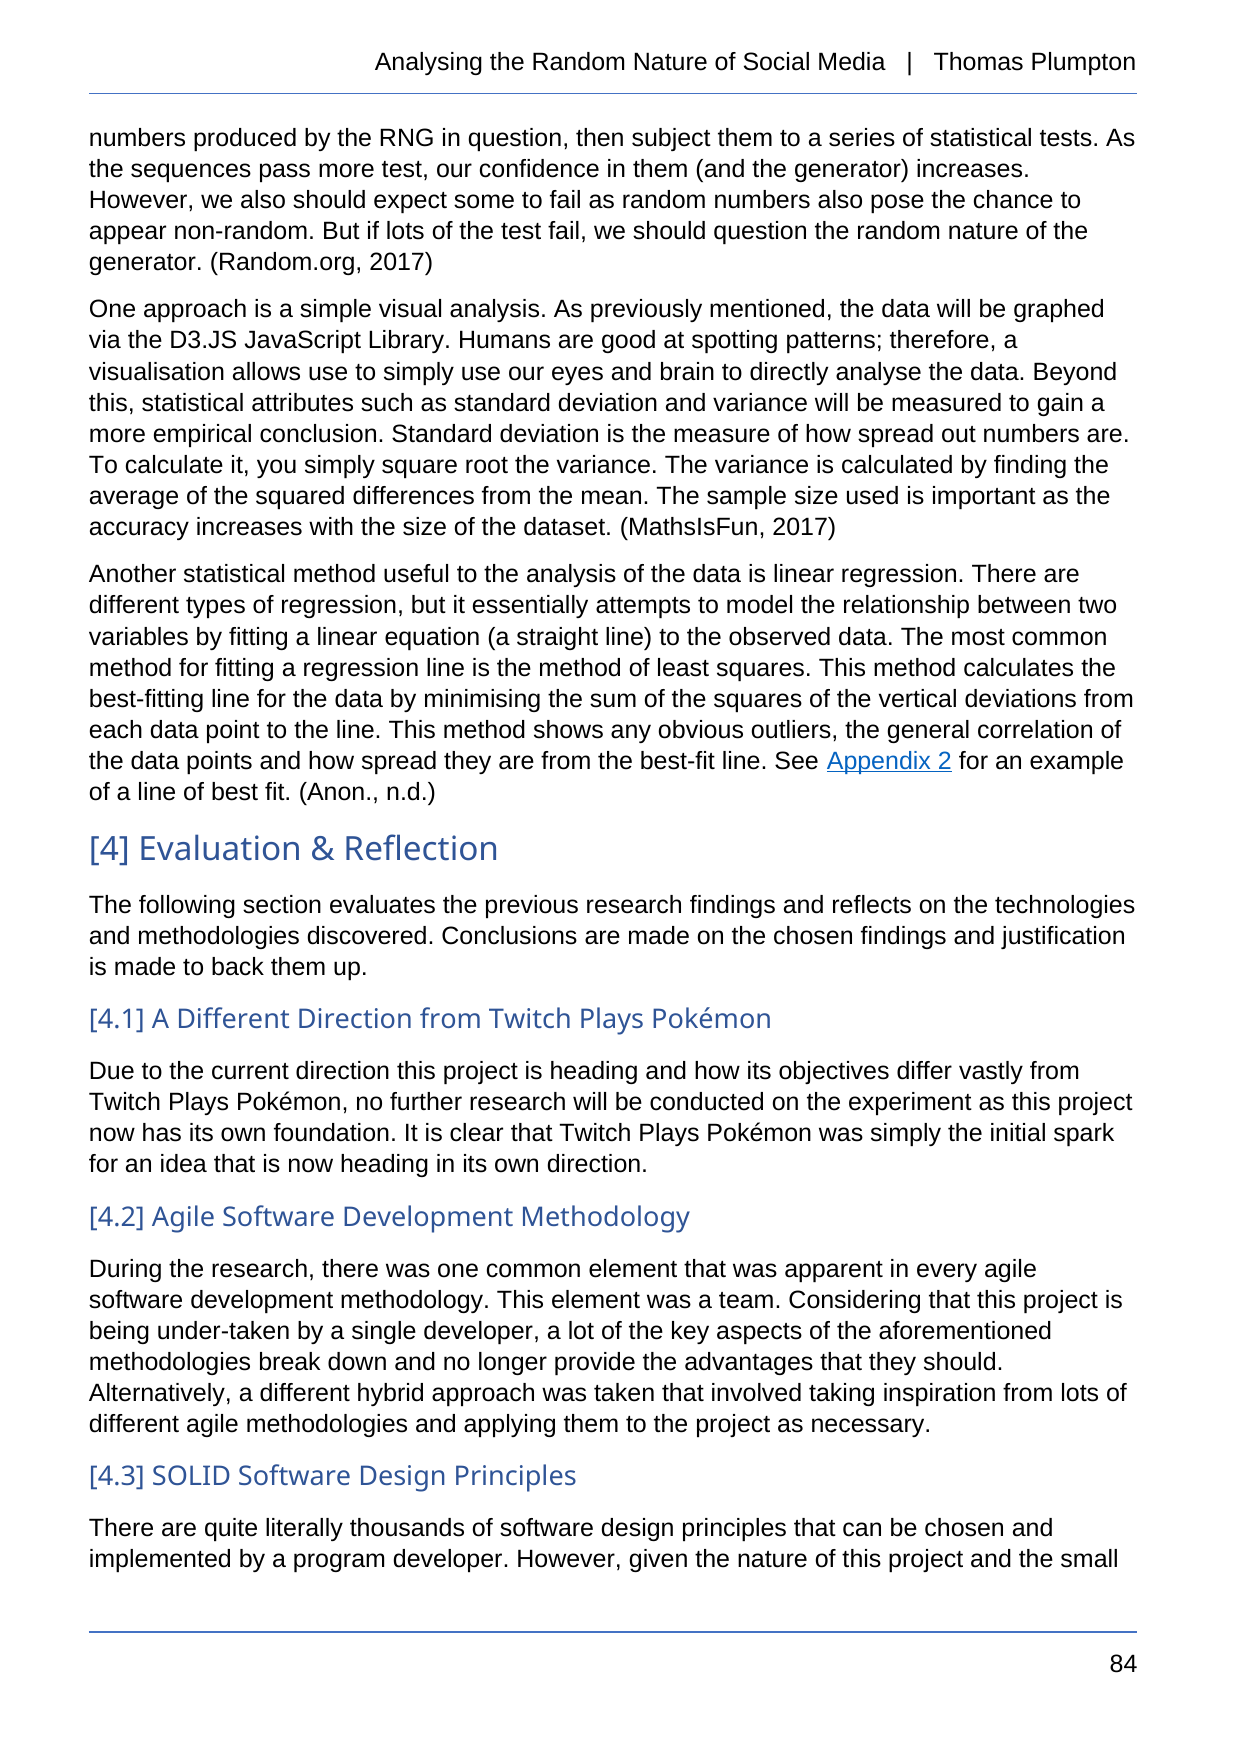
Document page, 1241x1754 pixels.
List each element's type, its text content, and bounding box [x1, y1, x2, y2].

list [89, 1513, 1137, 1573]
text [4.1] A Different Direction from Twitch Plays Pokémon [89, 1000, 1137, 1037]
text Due to the current direction this project is heading and how its objectives differ vastly from Twitch Plays Pokémon, no further research will be conducted on the experiment as this project now has its own foundation. It is clear that Twitch Plays Pokémon was simply the initial spark for an idea that is now heading in its own direction. [89, 1056, 1137, 1178]
text Another statistical method useful to the analysis of the data is linear regression. There are different types of regression, but it essentially attempts to model the relationship between two variables by fitting a linear equation (a straight line) to the observed data. The most common method for fitting a regression line is the method of least squares. This method calculates the best-fitting line for the data by minimising the sum of the squares of the vertical deviations from each data point to the line. This method shows any obvious outliers, the general correlation of the data points and how spread they are from the best-fit line. See Appendix 2 for an example of a line of best fit. [89, 559, 1137, 805]
text [4.3] SOLID Software Design Principles [89, 1456, 1137, 1493]
text During the research, there was one common element that was apparent in every agile software development methodology. This element was a team. Considering that this project is being under-taken by a single developer, a lot of the key aspects of the aforementioned methodologies break down and no longer provide the advantages that they should. Alternatively, a different hybrid approach was taken that involved taking inspiration from lots of different agile methodologies and applying them to the project as necessary. [89, 1253, 1137, 1437]
text The following section evaluates the previous research findings and reflects on the technologies and methodologies discovered. Conclusions are made on the chosen findings and justification is made to back them up. [89, 890, 1137, 981]
text One approach is a simple visual analysis. As previously mentioned, the data will be graphed via the D3.JS JavaScript Library. Humans are good at spotting patterns; therefore, a visualisation allows use to simply use our eyes and brain to directly analyse the data. Beyond this, statistical attributes such as standard deviation and variance will be measured to gain a more empirical conclusion. Standard deviation is the measure of how spread out numbers are. To calculate it, you simply square root the variance. The variance is calculated by finding the average of the squared differences from the mean. The sample size used is important as the accuracy increases with the size of the dataset. [89, 294, 1137, 540]
text [4.2] Agile Software Development Methodology [89, 1197, 1137, 1234]
text [4] Evaluation & Reflection [89, 824, 1137, 870]
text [89, 122, 1137, 275]
